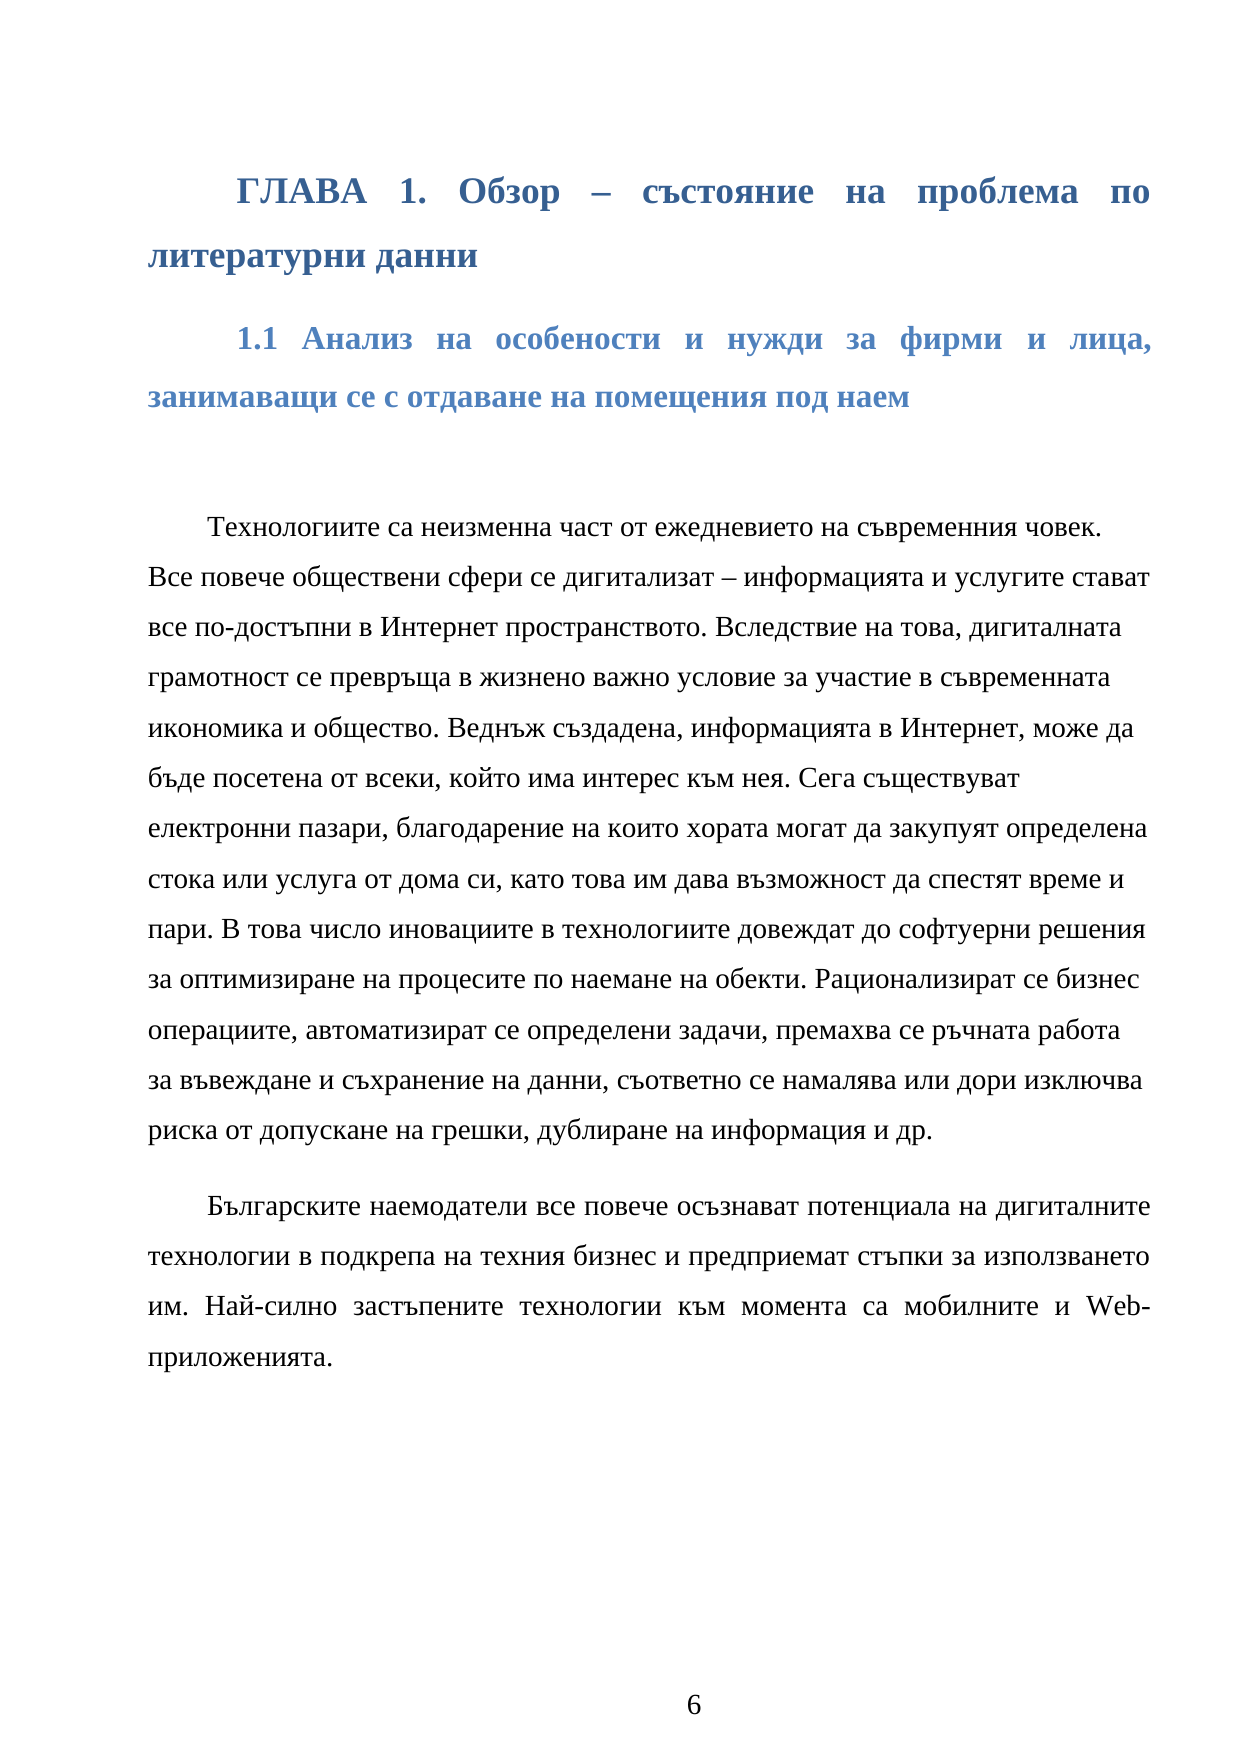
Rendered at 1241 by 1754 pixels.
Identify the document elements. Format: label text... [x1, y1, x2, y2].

text Tехнологиите са неизменна част от ежедневието на съвременния човек. Все повече обществени сфери се дигитализат – информацията и услугите стават все по-достъпни в Интернет пространството. Вследствие на това, дигиталната грамотност се превръща в жизнено важно условие за участие в съвременната икономика и общество. Веднъж създадена, информацията в Интернет, може да бъде посетена от всеки, който има интерес към нея. Сега съществуват електронни пазари, благодарение на които хората могат да закупуят определена стока или услуга от дома си, като това им дава възможност да спестят време и пари. В това число иновациите в технологиите довеждат до софтуерни решения за оптимизиране на процесите по наемане на обекти. Рационализират се бизнес операциите, автоматизират се определени задачи, премахва се ръчната работа за въвеждане и съхранение на данни, съответно се намалява или дори изключва риска от допускане на грешки, дублиране на информация и др. [148, 509, 1152, 1146]
text Българските наемодатели все повече осъзнават потенциала на дигиталните технологии в подкрепа на техния бизнес и предприемат стъпки за използването им. Най-силно застъпените технологии към момента са мобилните и Web-приложенията. [148, 1188, 1152, 1372]
subtitle 1.1 Анализ на особености и нужди за фирми и лица, занимаващи се с отдаване на помещения под наем [148, 318, 1152, 414]
subtitle ГЛАВА 1. Обзор – състояние на проблема по литературни данни [148, 168, 1152, 276]
